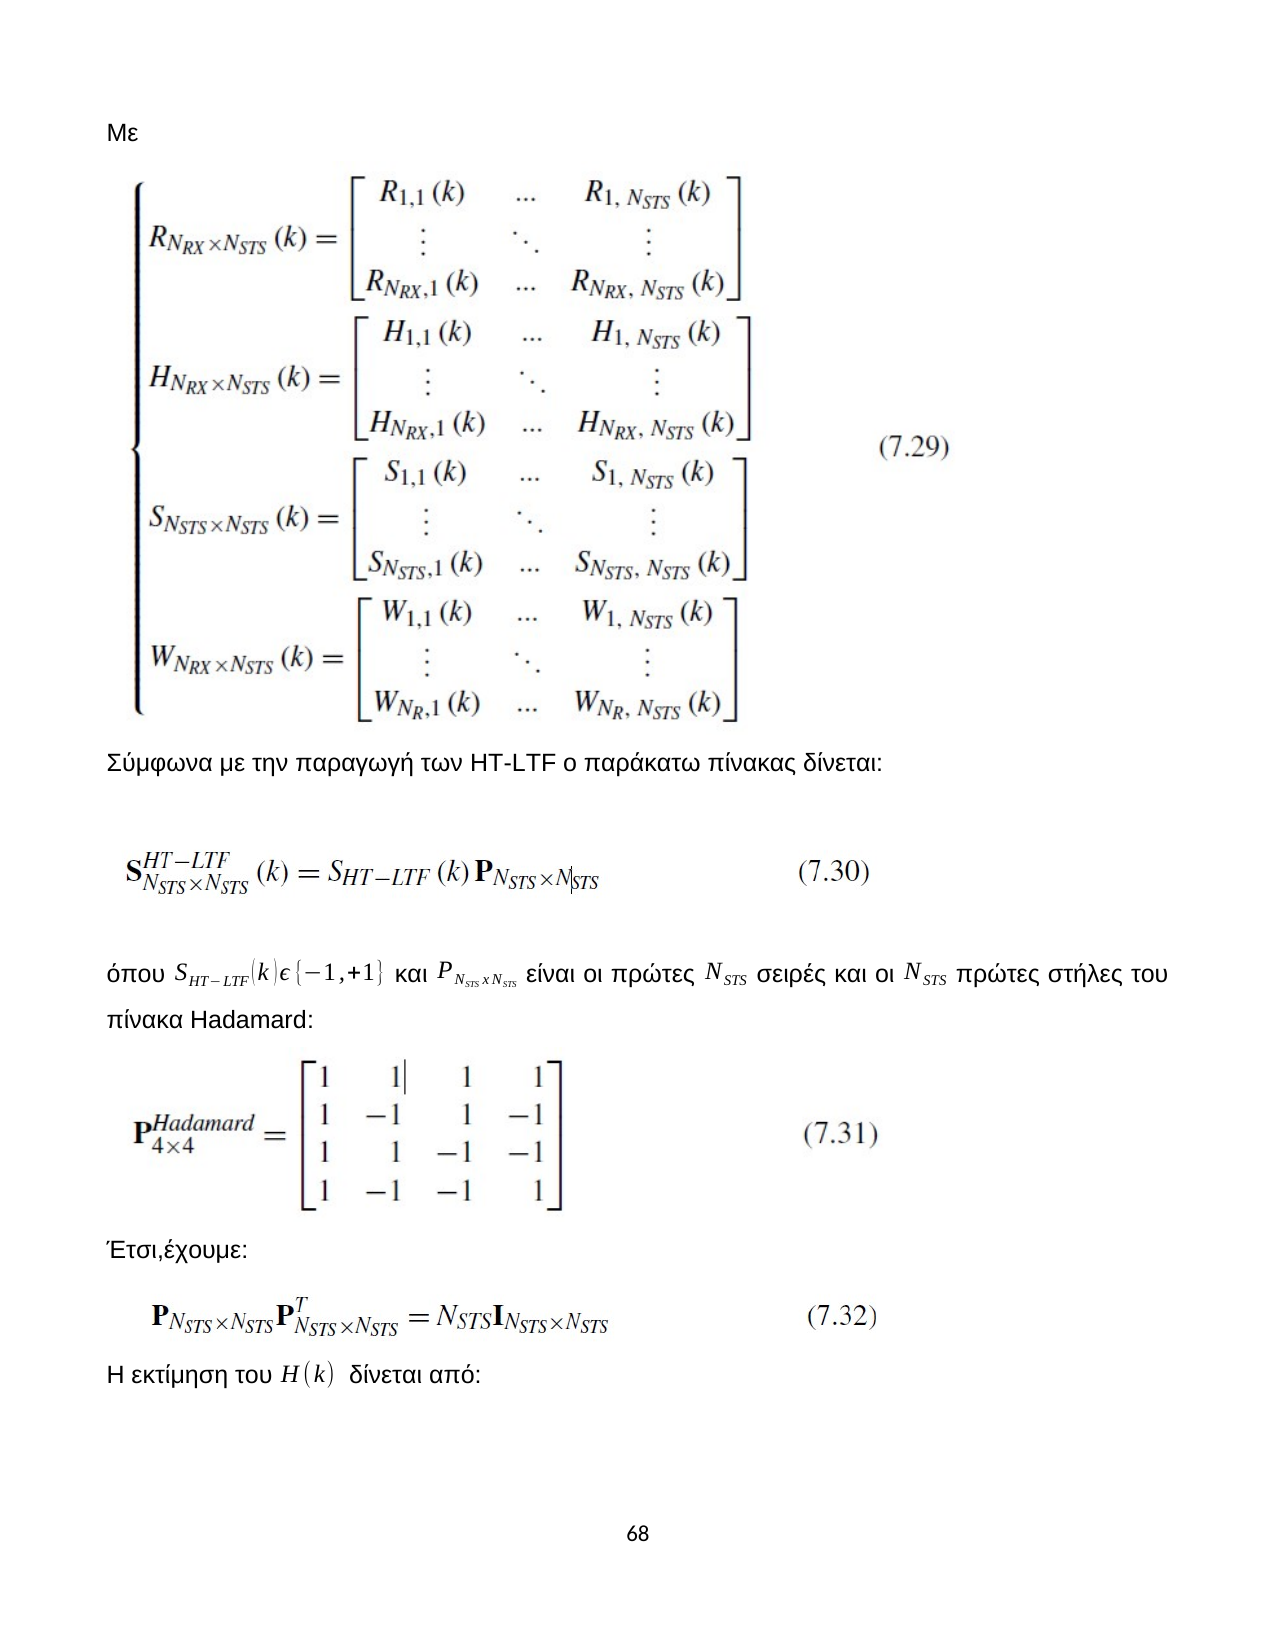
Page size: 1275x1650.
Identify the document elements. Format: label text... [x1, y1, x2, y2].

text Σύμφωνα με την παραγωγή των HT-LTF ο παράκατω πίνακας δίνεται: [106, 748, 1169, 777]
text Με [106, 118, 1169, 147]
text όπου και είναι οι πρώτες σειρές και οι πρώτες στήλες του πίνακα Hadamard: [106, 957, 1169, 1033]
text H εκτίμηση του δίνεται από: [106, 1359, 1169, 1389]
text Έτσι,έχουμε: [106, 1235, 1169, 1264]
picture [106, 1047, 954, 1222]
picture [106, 161, 956, 735]
picture [106, 834, 1053, 900]
picture [135, 1278, 983, 1346]
